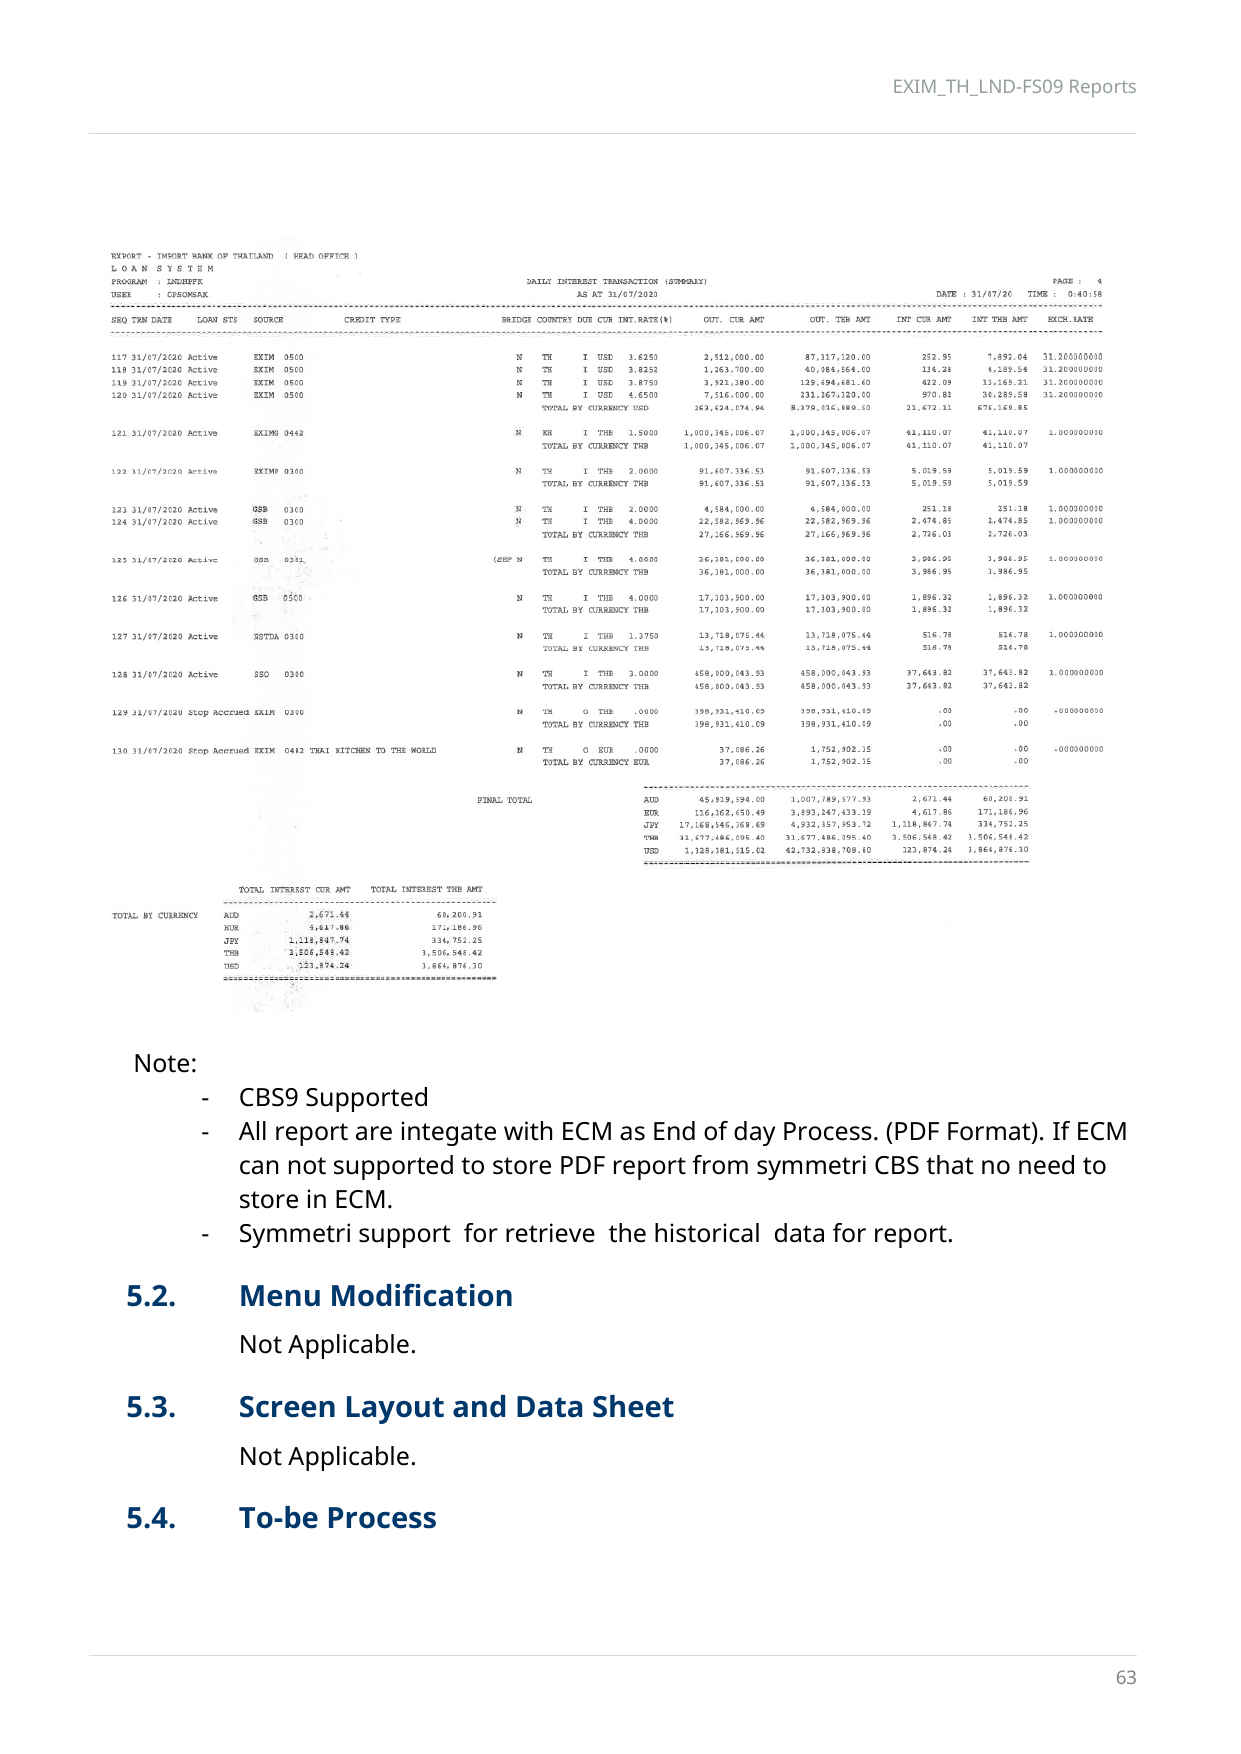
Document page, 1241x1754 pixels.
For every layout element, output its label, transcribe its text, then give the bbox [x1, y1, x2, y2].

text Not Applicable. [164, 1327, 1137, 1361]
subtitle Menu Modification [126, 1275, 1137, 1314]
list Symmetri support for retrieve the historical data for report. [201, 1216, 1137, 1250]
text Note: [133, 1045, 1137, 1079]
list CBS9 Supported [201, 1079, 1137, 1113]
list All report are integate with ECM as End of day Process. (PDF Format). If ECM can not supported to store PDF report from symmetri CBS that no need to store in ECM. [201, 1113, 1137, 1216]
subtitle To-be Process [126, 1497, 1137, 1537]
subtitle Screen Layout and Data Sheet [126, 1386, 1137, 1426]
picture [88, 237, 1137, 1012]
text Not Applicable. [164, 1438, 1137, 1472]
